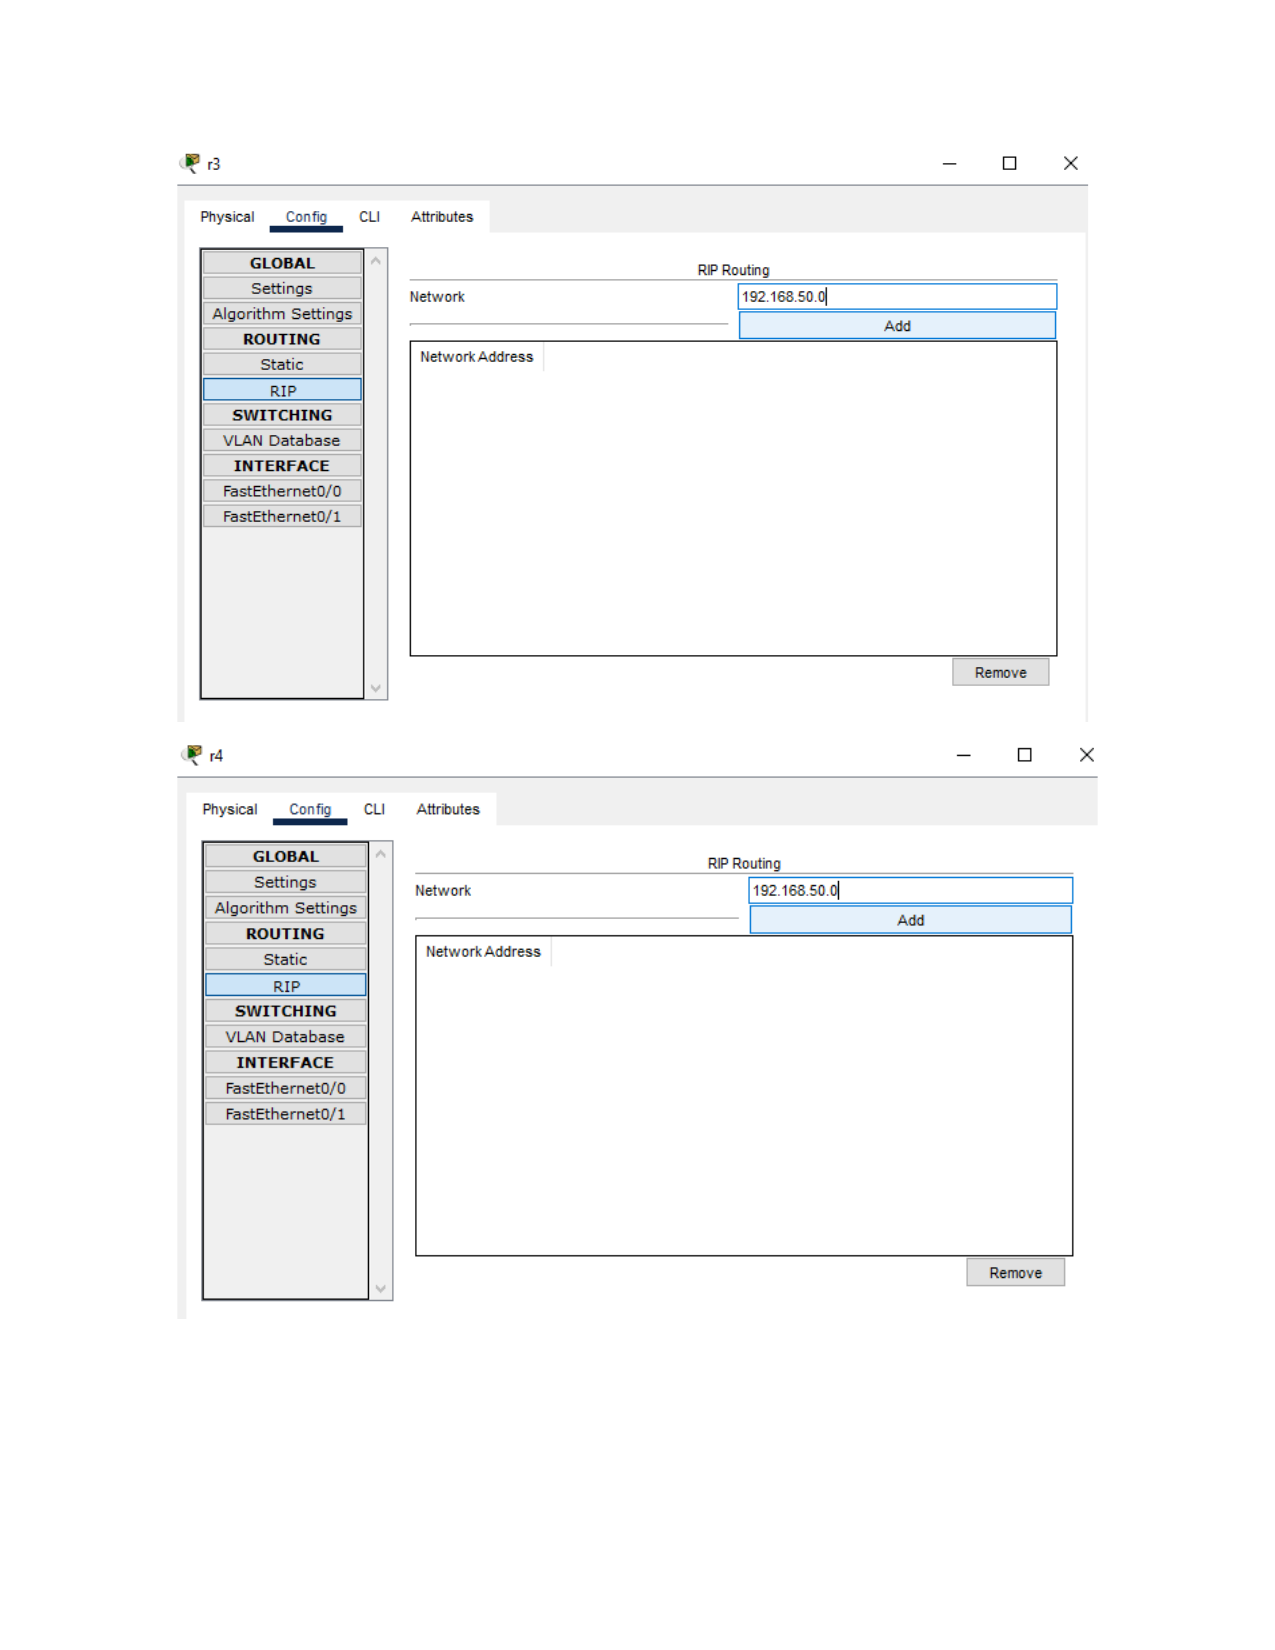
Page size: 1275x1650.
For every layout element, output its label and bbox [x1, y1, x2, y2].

picture [177, 740, 1098, 1319]
picture [177, 147, 1089, 722]
